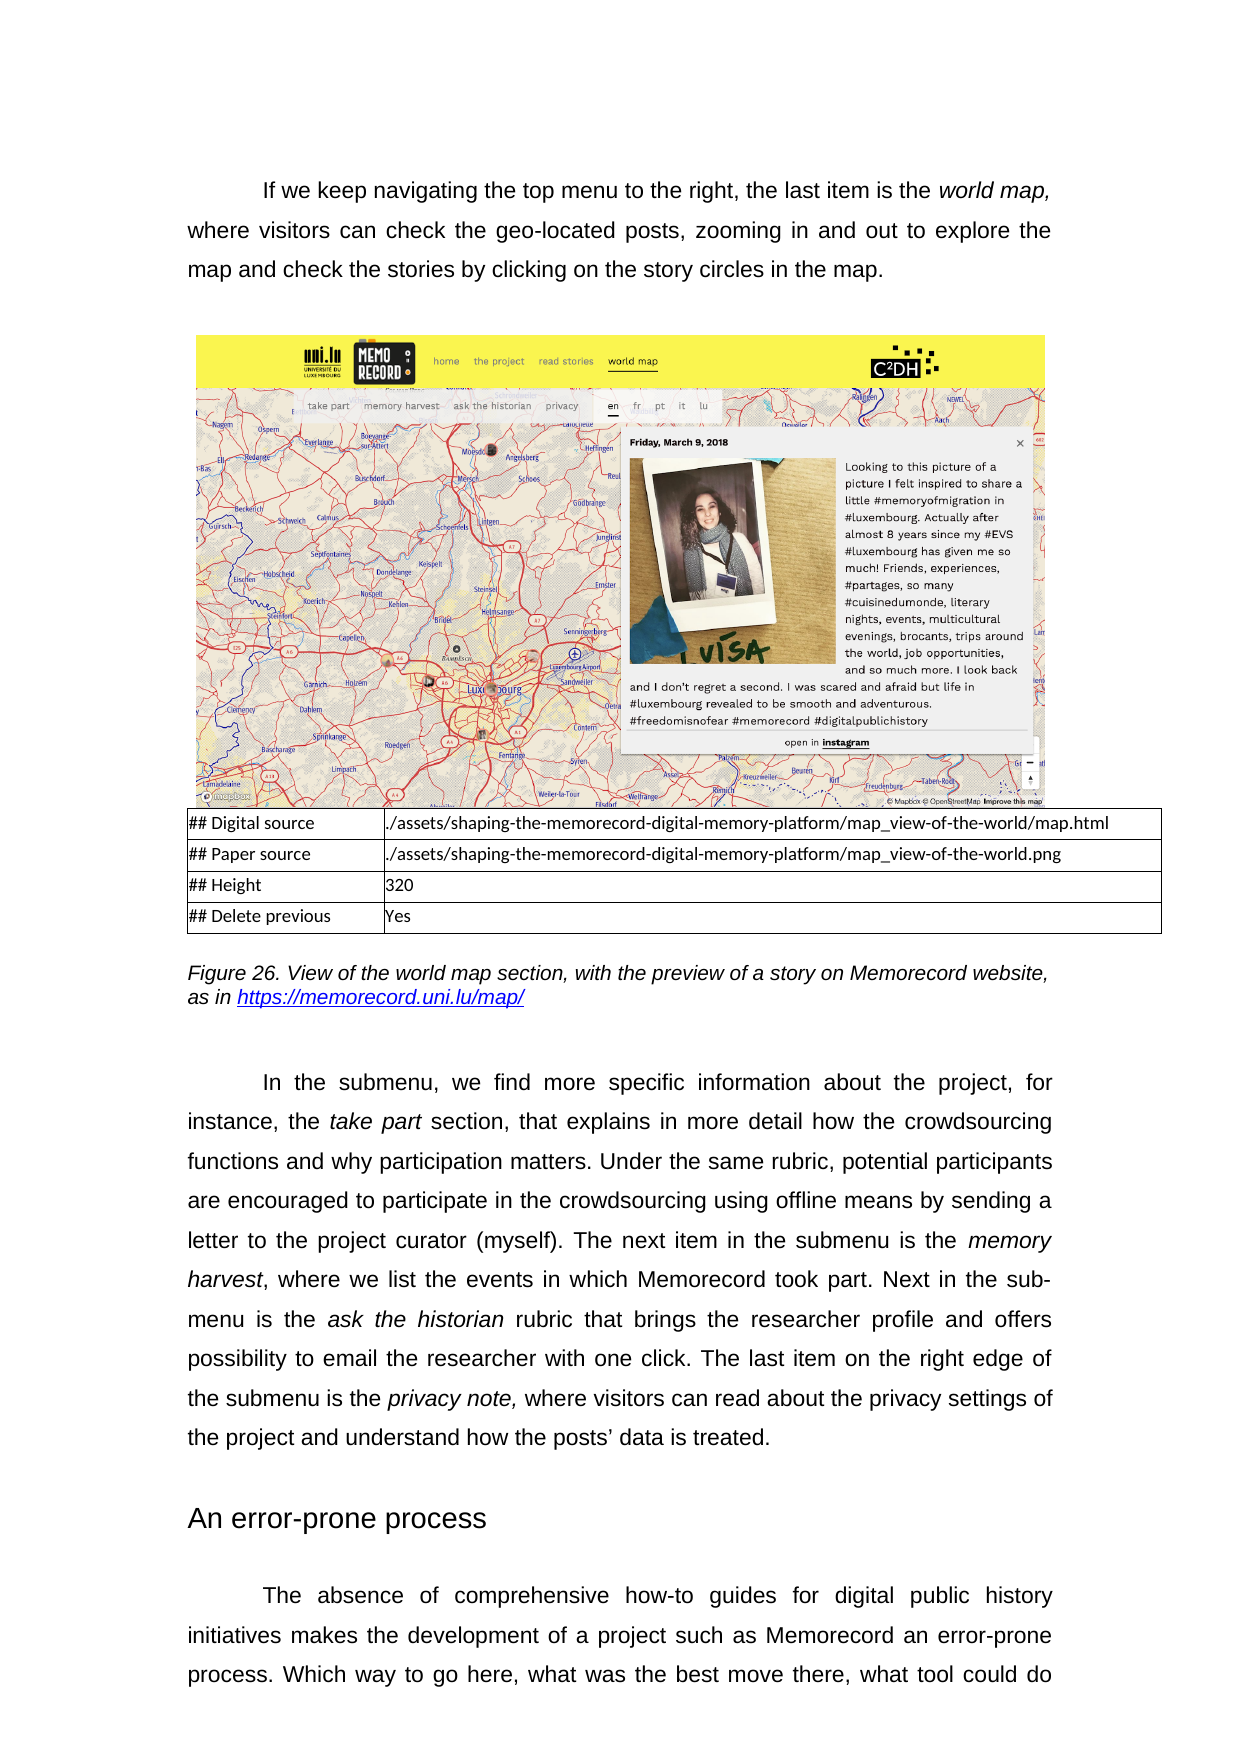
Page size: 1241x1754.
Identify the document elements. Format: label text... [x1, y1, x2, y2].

table_cell ./assets/shaping-the-memorecord-digital-memory-platform/map_view-of-the-world.png [385, 840, 1161, 871]
table_cell ## Height [188, 872, 384, 902]
table_cell ## Delete previous [188, 903, 384, 933]
table_header ## Digital source [188, 809, 384, 839]
table_cell ## Paper source [188, 840, 384, 871]
table_cell 320 [385, 872, 1161, 902]
table_header ./assets/shaping-the-memorecord-digital-memory-platform/map_view-of-the-world/map.html [385, 809, 1161, 839]
text In the submenu, we find more specific information about the project, for instance, the take part section, that explains in more detail how the crowdsourcing functions and why participation matters. Under the same rubric, potential participants are encouraged to participate in the crowdsourcing using offline means by sending a letter to the project curator (myself). The next item in the submenu is the memory harvest, where we list the events in which Memorecord took part. Next in the sub-menu is the ask the historian rubric that brings the researcher profile and offers possibility to email the researcher with one click. The last item on the right edge of the submenu is the privacy note, where visitors can read about the privacy settings of the project and understand how the posts’ data is treated. [187, 1069, 1053, 1450]
subtitle An error-prone process [187, 1501, 1053, 1534]
text Figure 26. View of the world map section, with the preview of a story on Memorecord website, as in https://memorecord.uni.lu/map/ [187, 961, 1053, 1008]
table_cell Yes [385, 903, 1161, 933]
picture [196, 335, 1045, 808]
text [187, 1582, 1053, 1688]
text If we keep navigating the top menu to the right, the last item is the world map, where visitors can check the geo-located posts, zooming in and out to explore the map and check the stories by clicking on the story circles in the map. [187, 177, 1053, 282]
